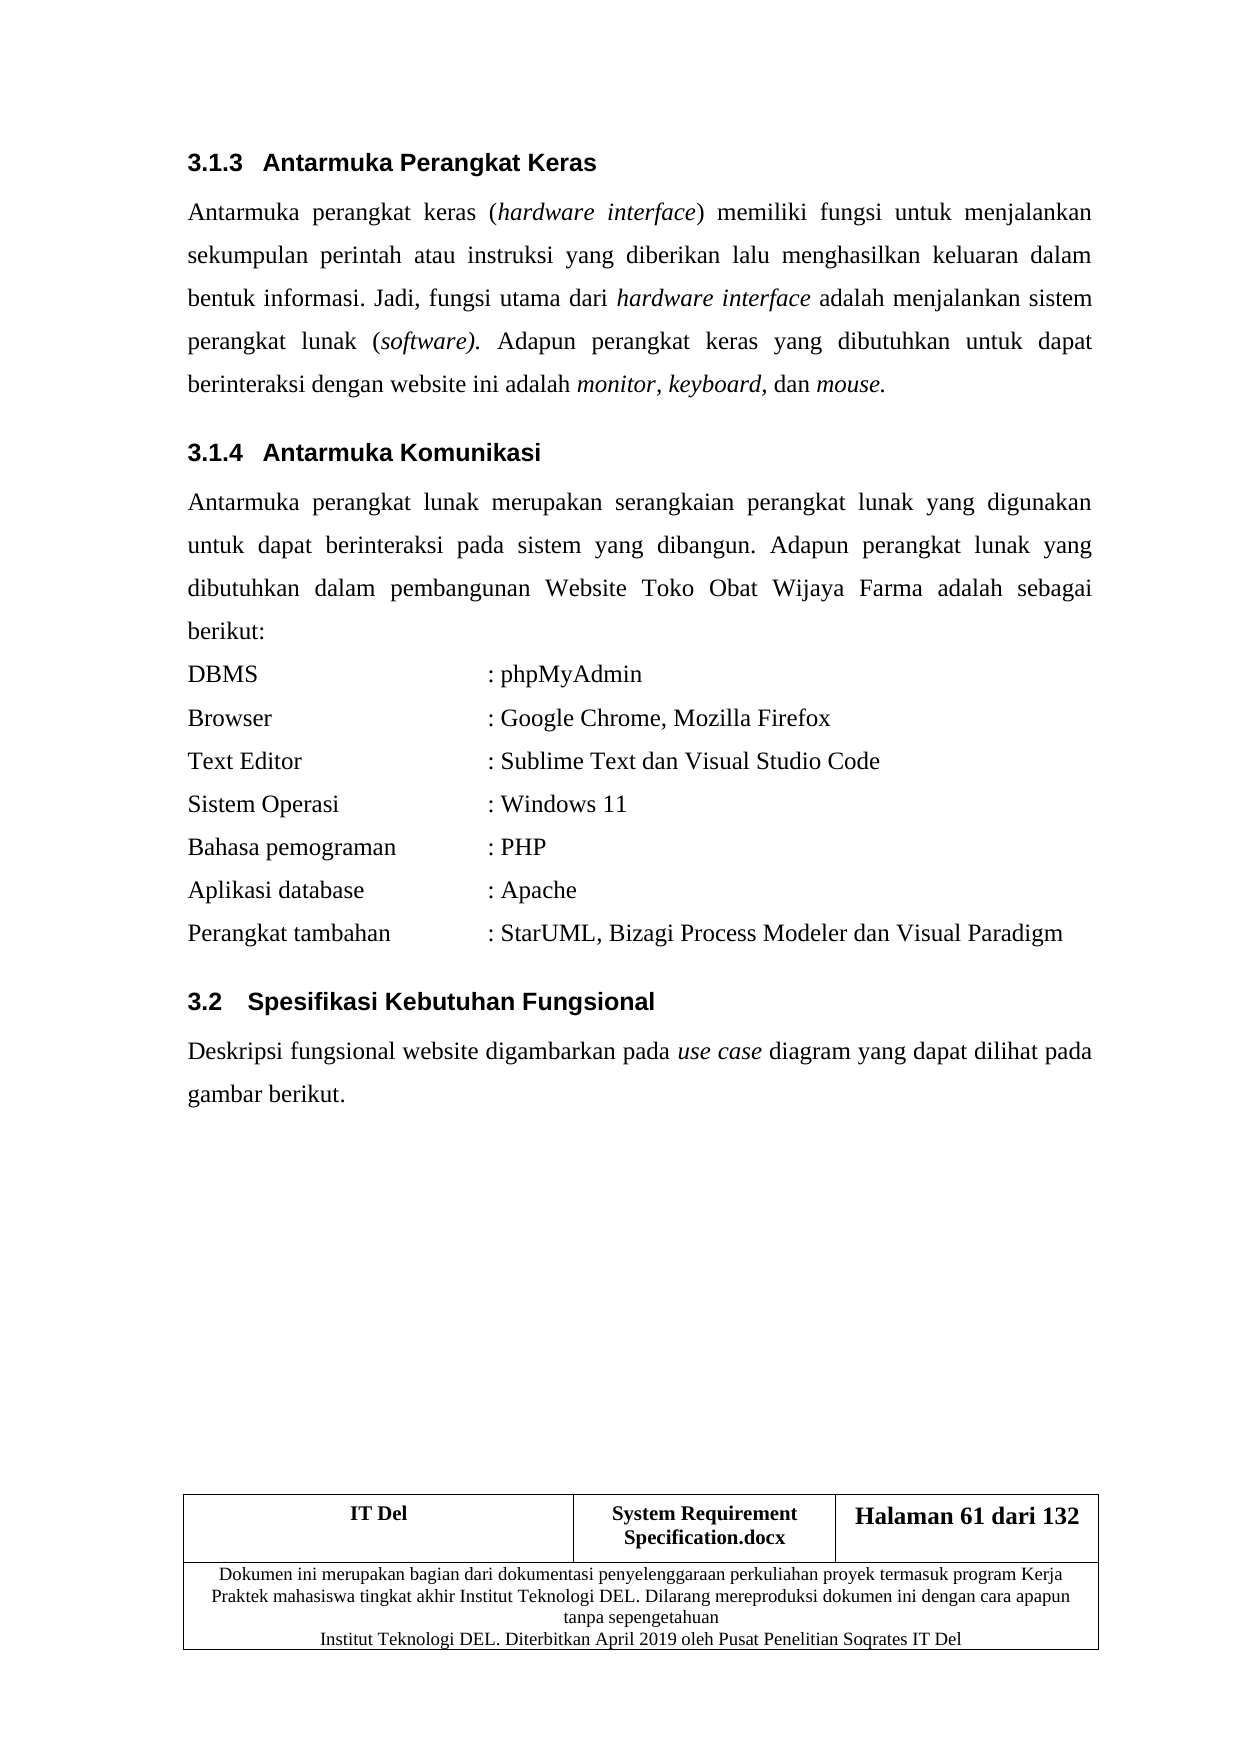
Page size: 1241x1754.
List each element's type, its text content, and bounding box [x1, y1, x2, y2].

subtitle Spesifikasi Kebutuhan Fungsional [187, 986, 1092, 1015]
text Text Editor : Sublime Text dan Visual Studio Code [187, 746, 1092, 774]
text Antarmuka perangkat keras (hardware interface) memiliki fungsi untuk menjalankan sekumpulan perintah atau instruksi yang diberikan lalu menghasilkan keluaran dalam bentuk informasi. Jadi, fungsi utama dari hardware interface adalah menjalankan sistem perangkat lunak (software). Adapun perangkat keras yang dibutuhkan untuk dapat berinteraksi dengan website ini adalah monitor, keyboard, dan mouse. [187, 197, 1092, 398]
text Deskripsi fungsional website digambarkan pada use case diagram yang dapat dilihat pada gambar berikut. [187, 1036, 1092, 1108]
text Aplikasi database : Apache [187, 875, 1092, 904]
text Antarmuka perangkat lunak merupakan serangkaian perangkat lunak yang digunakan untuk dapat berinteraksi pada sistem yang dibangun. Adapun perangkat lunak yang dibutuhkan dalam pembangunan Website Toko Obat Wijaya Farma adalah sebagai berikut: [187, 487, 1092, 645]
subtitle Antarmuka Perangkat Keras [187, 148, 1092, 176]
text Perangkat tambahan : StarUML, Bizagi Process Modeler dan Visual Paradigm [187, 918, 1092, 947]
text DBMS : phpMyAdmin [187, 659, 1092, 688]
text Browser : Google Chrome, Mozilla Firefox [187, 703, 1092, 731]
text Sistem Operasi : Windows 11 [187, 789, 1092, 818]
text Bahasa pemograman : PHP [187, 832, 1092, 861]
subtitle Antarmuka Komunikasi [187, 438, 1092, 466]
